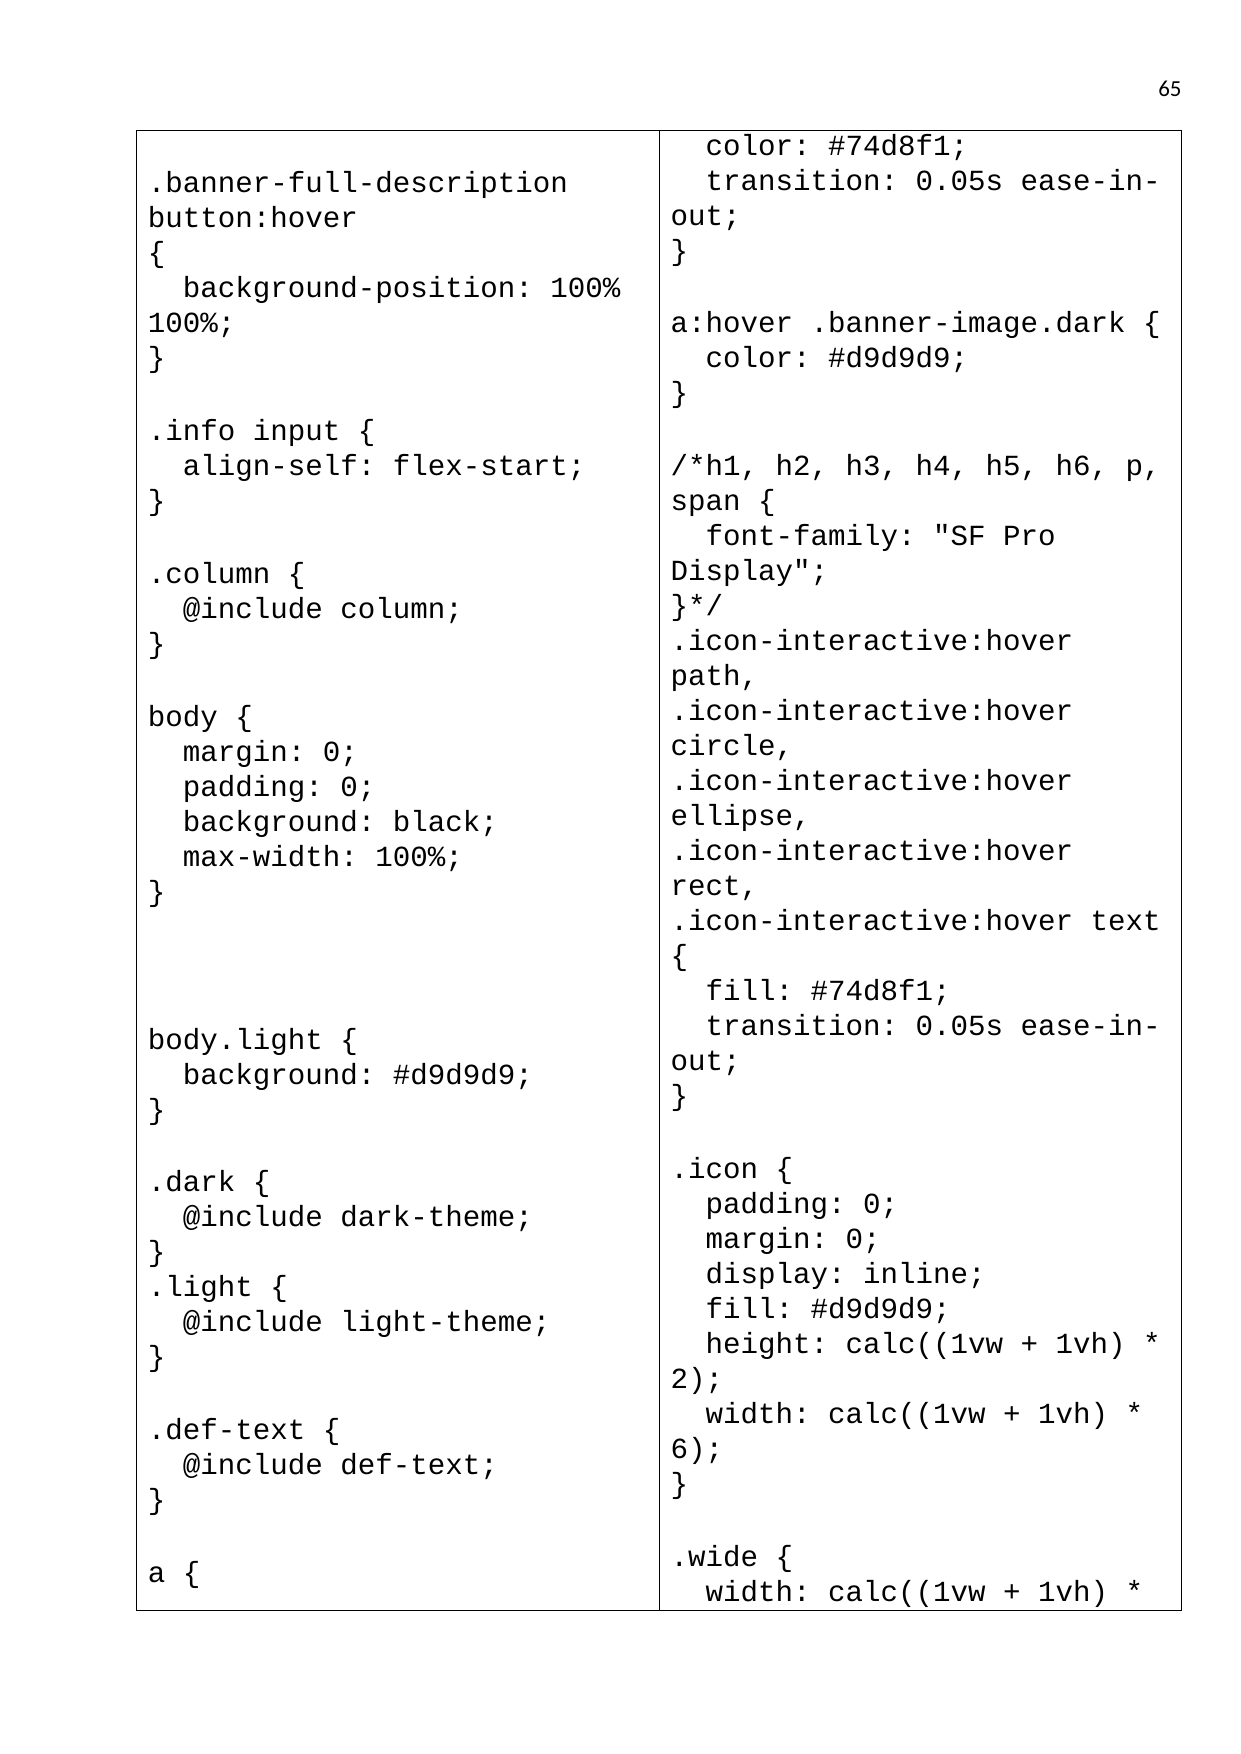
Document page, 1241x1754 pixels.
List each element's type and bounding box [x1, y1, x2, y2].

table_header [660, 131, 1181, 1610]
table_header [137, 131, 659, 1610]
